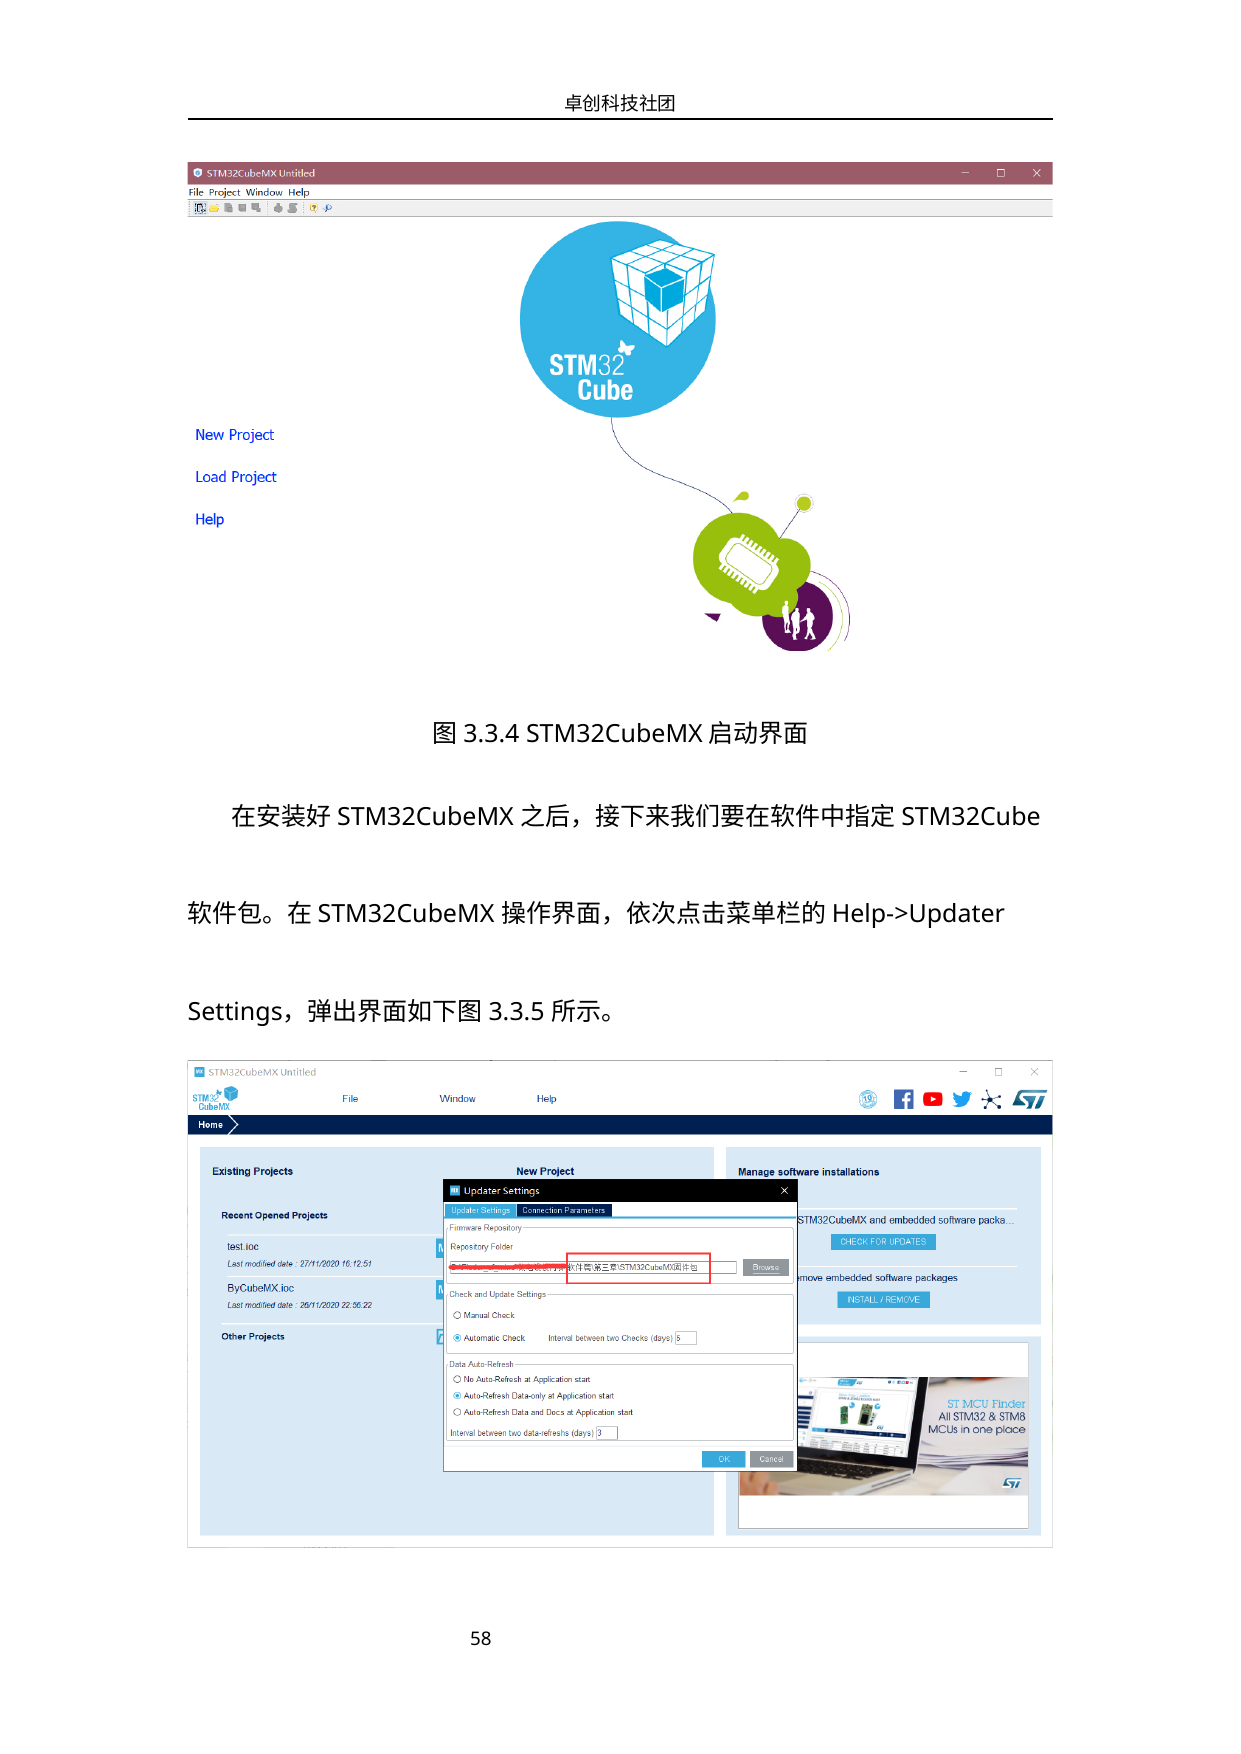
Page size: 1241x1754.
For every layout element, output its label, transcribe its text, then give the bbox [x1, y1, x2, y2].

text 在安装好 STM32CubeMX 之后，接下来我们要在软件中指定 STM32Cube 软件包。在STM32CubeMX 操作界面，依次点击菜单栏的 Help->Updater Settings，弹出界面如下图 3.3.5 所示。 [187, 782, 1053, 1042]
picture [187, 162, 1053, 651]
picture [187, 1060, 1053, 1548]
text 图 3.3.4 STM32CubeMX启动界面 [187, 699, 1053, 764]
